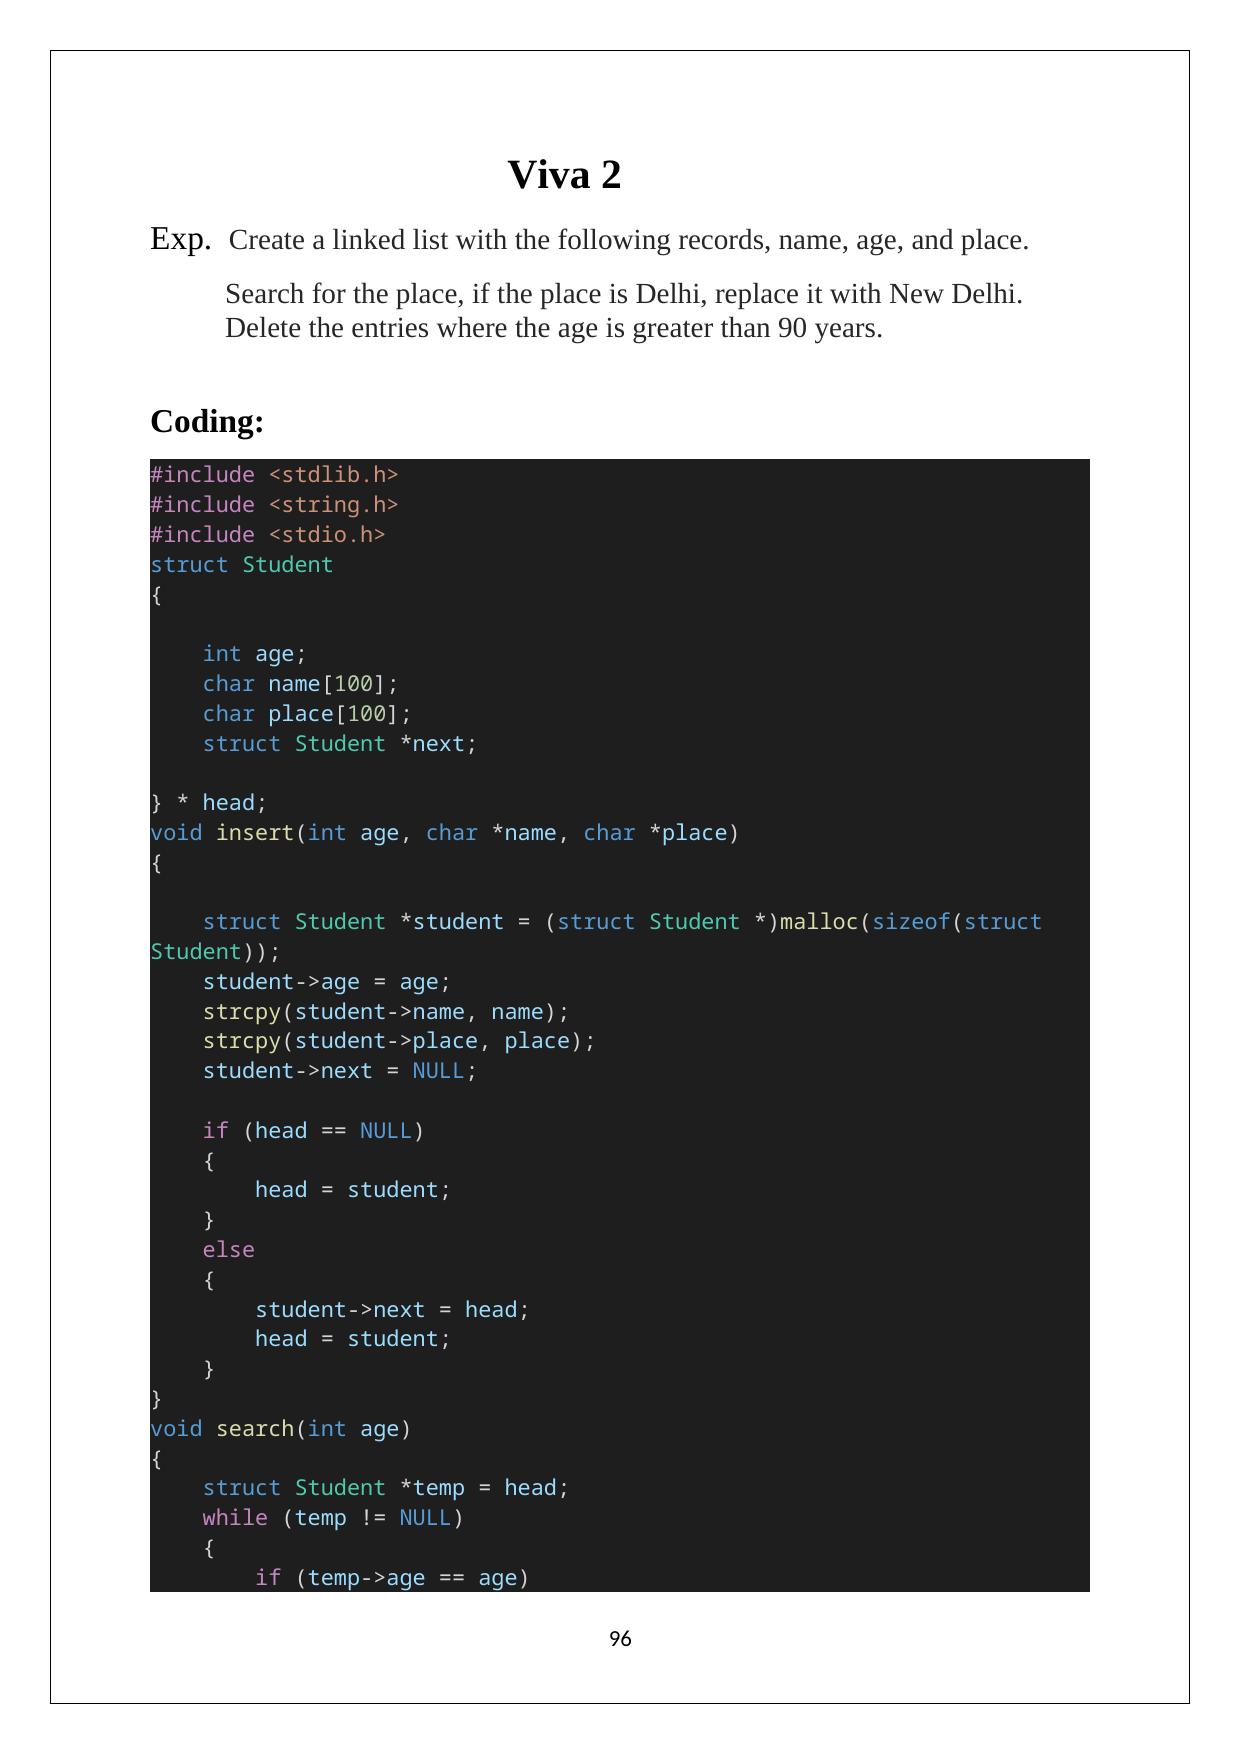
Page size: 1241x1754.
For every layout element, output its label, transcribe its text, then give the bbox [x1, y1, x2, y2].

text struct Student *student = (struct Student *)malloc(sizeof(struct Student)); [150, 906, 1090, 966]
text { [150, 847, 1090, 877]
text student->next = NULL; [150, 1055, 1090, 1085]
text student->next = head; [150, 1294, 1090, 1323]
text strcpy(student->name, name); [150, 996, 1090, 1026]
text } [150, 1353, 1090, 1383]
text void insert(int age, char *name, char *place) [150, 817, 1090, 847]
text Exp. Create a linked list with the following records, name, age, and place. [150, 218, 1090, 257]
text #include <stdlib.h> [150, 459, 1090, 489]
text #include <string.h> [150, 489, 1090, 519]
text Viva 2 [150, 150, 1090, 198]
text char name[100]; [150, 668, 1090, 698]
text { [150, 579, 1090, 608]
text Coding: [150, 401, 1090, 440]
text Search for the place, if the place is Delhi, replace it with New Delhi. [225, 276, 1090, 310]
text #include <stdio.h> [150, 519, 1090, 549]
text strcpy(student->place, place); [150, 1026, 1090, 1055]
text { [150, 1145, 1090, 1174]
text int age; [150, 638, 1090, 668]
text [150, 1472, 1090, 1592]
text char place[100]; [150, 698, 1090, 728]
text struct Student *next; [150, 728, 1090, 757]
text { [150, 1443, 1090, 1472]
text } [150, 1204, 1090, 1234]
text void search(int age) [150, 1413, 1090, 1443]
text head = student; [150, 1323, 1090, 1353]
text struct Student [150, 549, 1090, 579]
text head = student; [150, 1174, 1090, 1204]
text { [150, 1264, 1090, 1294]
text student->age = age; [150, 966, 1090, 996]
text if (head == NULL) [150, 1115, 1090, 1145]
text } [150, 1383, 1090, 1413]
text Delete the entries where the age is greater than 90 years. [225, 310, 1090, 343]
text else [150, 1234, 1090, 1264]
text } * head; [150, 787, 1090, 817]
